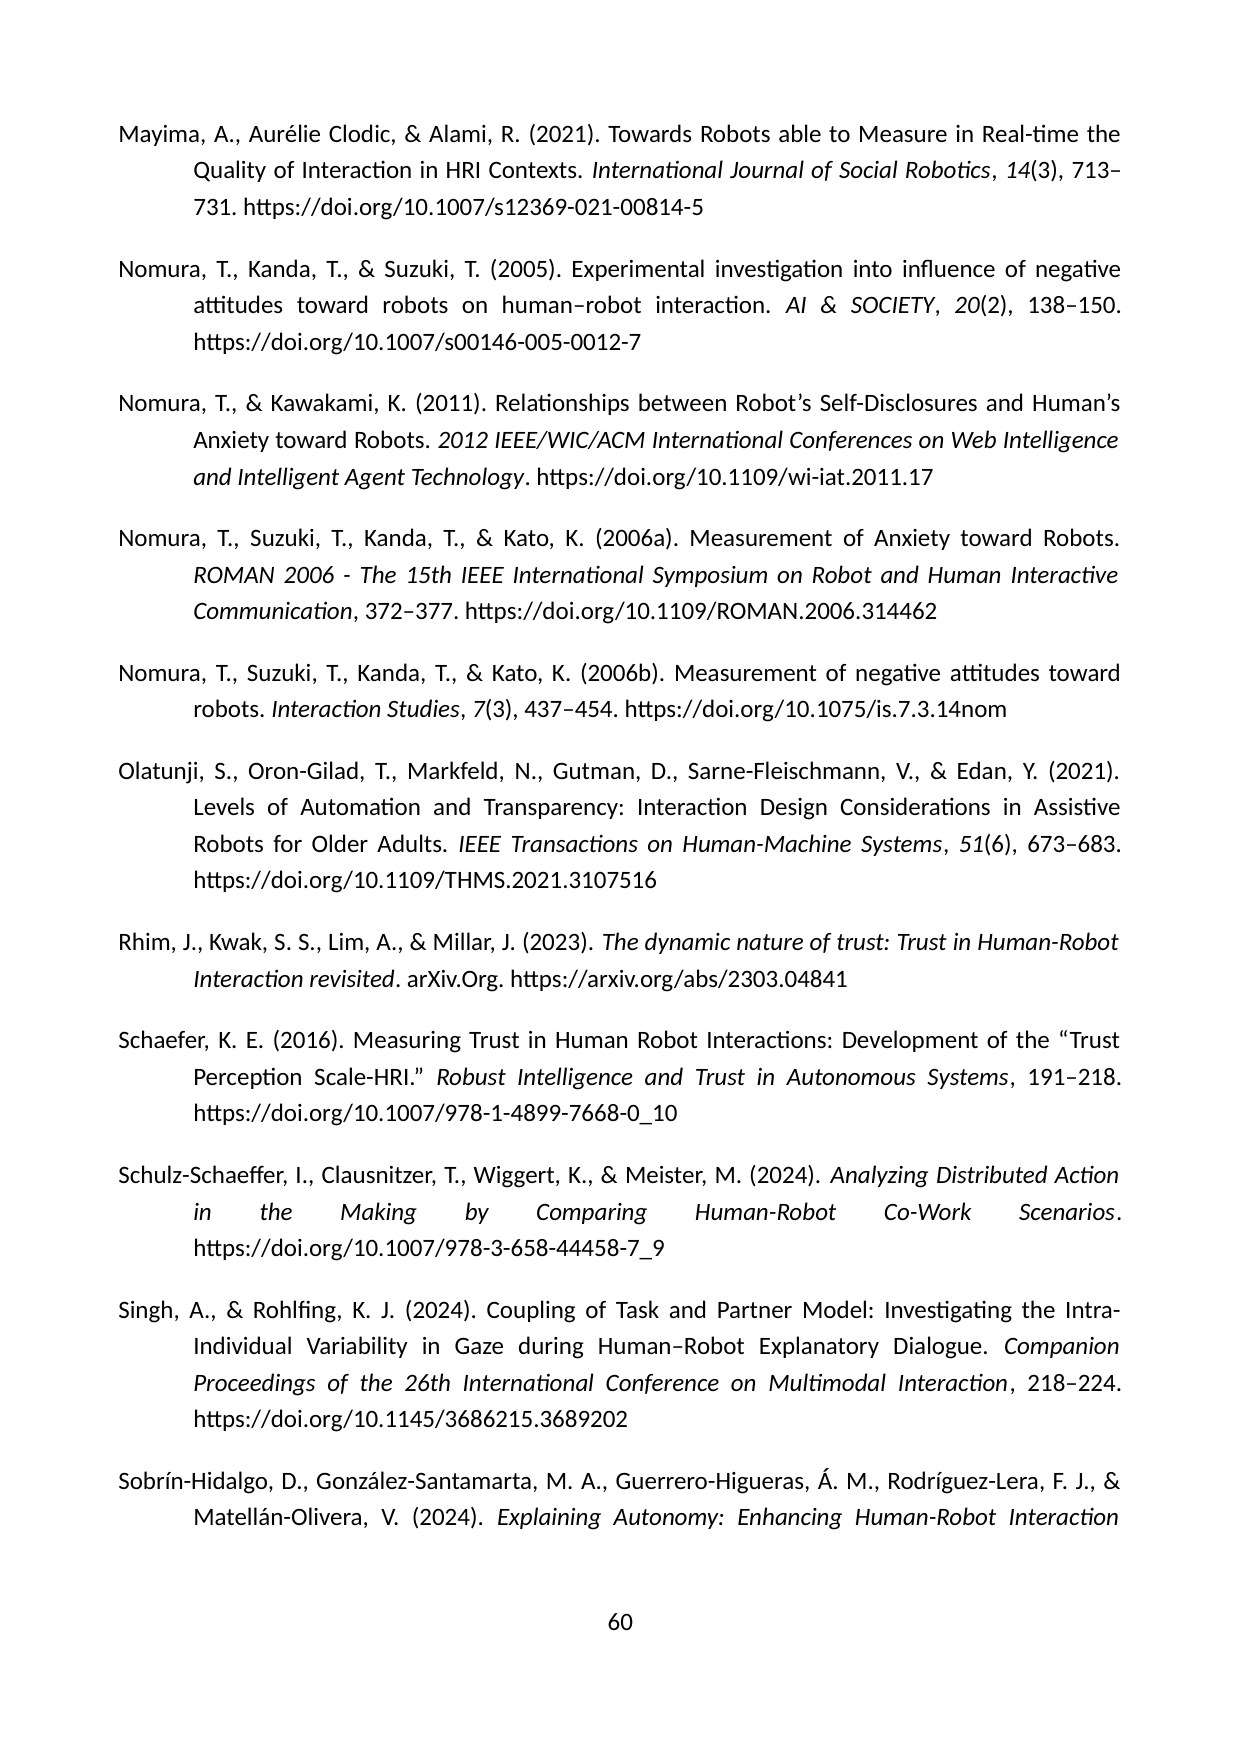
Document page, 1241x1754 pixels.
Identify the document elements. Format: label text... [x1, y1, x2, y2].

text Mayima, A., Aurélie Clodic, & Alami, R. (2021). Towards Robots able to Measure in Real-time the Quality of Interaction in HRI Contexts. International Journal of Social Robotics, 14(3), 713–731. https://doi.org/10.1007/s12369-021-00814-5 [118, 118, 1122, 222]
text Nomura, T., Suzuki, T., Kanda, T., & Kato, K. (2006a). Measurement of Anxiety toward Robots. ROMAN 2006 - The 15th IEEE International Symposium on Robot and Human Interactive Communication, 372–377. https://doi.org/10.1109/ROMAN.2006.314462 [118, 522, 1122, 626]
text Olatunji, S., Oron-Gilad, T., Markfeld, N., Gutman, D., Sarne-Fleischmann, V., & Edan, Y. (2021). Levels of Automation and Transparency: Interaction Design Considerations in Assistive Robots for Older Adults. IEEE Transactions on Human-Machine Systems, 51(6), 673–683. https://doi.org/10.1109/THMS.2021.3107516 [118, 755, 1122, 895]
text Nomura, T., Kanda, T., & Suzuki, T. (2005). Experimental investigation into influence of negative attitudes toward robots on human–robot interaction. AI & SOCIETY, 20(2), 138–150. https://doi.org/10.1007/s00146-005-0012-7 [118, 253, 1122, 356]
text Schaefer, K. E. (2016). Measuring Trust in Human Robot Interactions: Development of the “Trust Perception Scale-HRI.” Robust Intelligence and Trust in Autonomous Systems, 191–218. https://doi.org/10.1007/978-1-4899-7668-0_10 [118, 1024, 1122, 1128]
text Rhim, J., Kwak, S. S., Lim, A., & Millar, J. (2023). The dynamic nature of trust: Trust in Human-Robot Interaction revisited. arXiv.Org. https://arxiv.org/abs/2303.04841 [118, 926, 1122, 993]
text Nomura, T., & Kawakami, K. (2011). Relationships between Robot’s Self-Disclosures and Human’s Anxiety toward Robots. 2012 IEEE/WIC/ACM International Conferences on Web Intelligence and Intelligent Agent Technology. https://doi.org/10.1109/wi-iat.2011.17 [118, 387, 1122, 491]
text Nomura, T., Suzuki, T., Kanda, T., & Kato, K. (2006b). Measurement of negative attitudes toward robots. Interaction Studies, 7(3), 437–454. https://doi.org/10.1075/is.7.3.14nom [118, 657, 1122, 724]
text Singh, A., & Rohlfing, K. J. (2024). Coupling of Task and Partner Model: Investigating the Intra-Individual Variability in Gaze during Human–Robot Explanatory Dialogue. Companion Proceedings of the 26th International Conference on Multimodal Interaction, 218–224. https://doi.org/10.1145/3686215.3689202 [118, 1294, 1122, 1434]
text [118, 1465, 1122, 1532]
text Schulz-Schaeffer, I., Clausnitzer, T., Wiggert, K., & Meister, M. (2024). Analyzing Distributed Action in the Making by Comparing Human-Robot Co-Work Scenarios. https://doi.org/10.1007/978-3-658-44458-7_9 [118, 1159, 1122, 1263]
